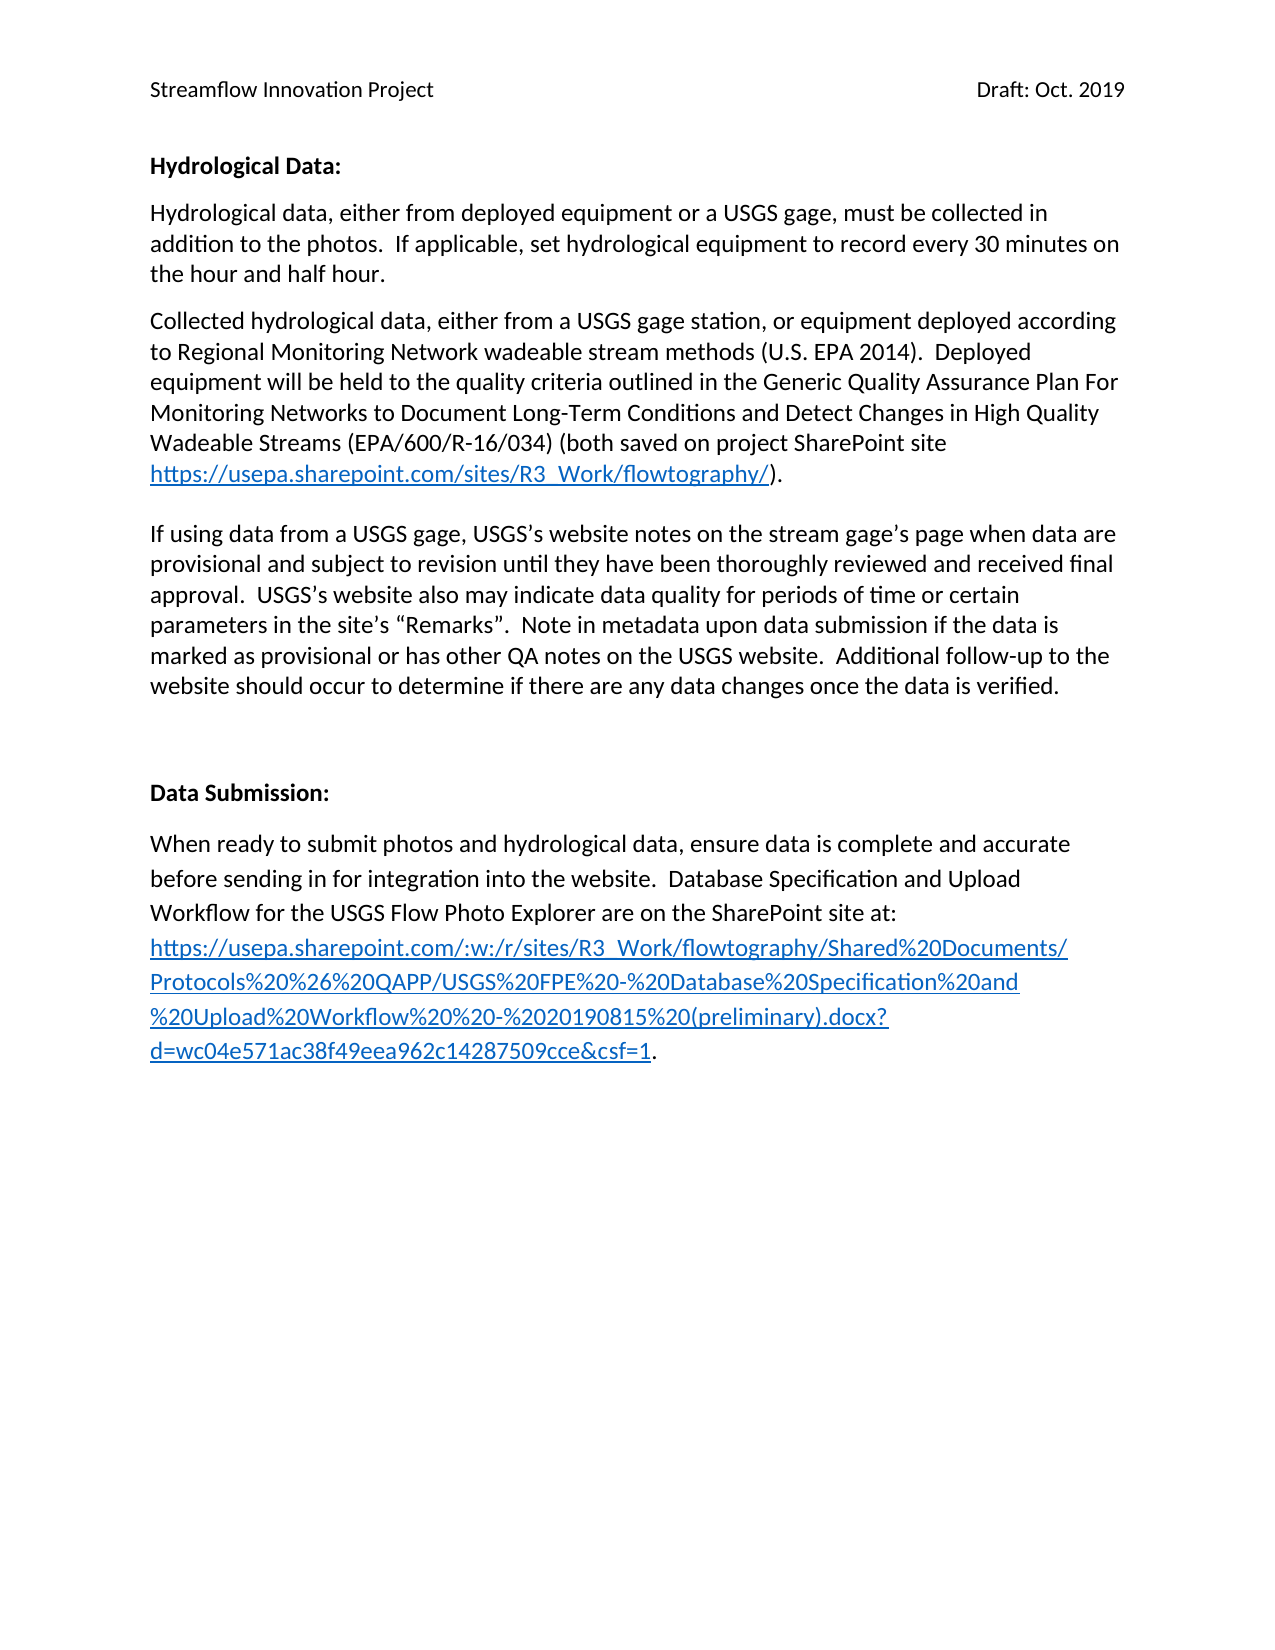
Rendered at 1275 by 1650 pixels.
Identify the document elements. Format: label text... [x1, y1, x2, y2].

text Data Submission: [150, 777, 1125, 808]
text Collected hydrological data, either from a USGS gage station, or equipment deployed according to Regional Monitoring Network wadeable stream methods (U.S. EPA 2014). Deployed equipment will be held to the quality criteria outlined in the Generic Quality Assurance Plan For Monitoring Networks to Document Long-Term Conditions and Detect Changes in High Quality Wadeable Streams (EPA/600/R-16/034) (both saved on project SharePoint site https://usepa.sharepoint.com/sites/R3_Work/flowtography/). [150, 305, 1125, 488]
text Hydrological data, either from deployed equipment or a USGS gage, must be collected in addition to the photos. If applicable, set hydrological equipment to record every 30 minutes on the hour and half hour. [150, 197, 1125, 289]
text If using data from a USGS gage, USGS’s website notes on the stream gage’s page when data are provisional and subject to revision until they have been thoroughly reviewed and received final approval. USGS’s website also may indicate data quality for periods of time or certain parameters in the site’s “Remarks”. Note in metadata upon data submission if the data is marked as provisional or has other QA notes on the USGS website. Additional follow-up to the website should occur to determine if there are any data changes once the data is verified. [150, 518, 1125, 701]
text Hydrological Data: [150, 150, 1125, 181]
subtitle When ready to submit photos and hydrological data, ensure data is complete and accurate before sending in for integration into the website. Database Specification and Upload Workflow for the USGS Flow Photo Explorer are on the SharePoint site at: https://usepa.sharepoint.com/:w:/r/sites/R3_Work/flowtography/Shared%20Documents/Protocols%20%26%20QAPP/USGS%20FPE%20-%20Database%20Specification%20and%20Upload%20Workflow%20%20-%2020190815%20(preliminary).docx?d=wc04e571ac38f49eea962c14287509cce&csf=1. [150, 828, 1125, 1066]
